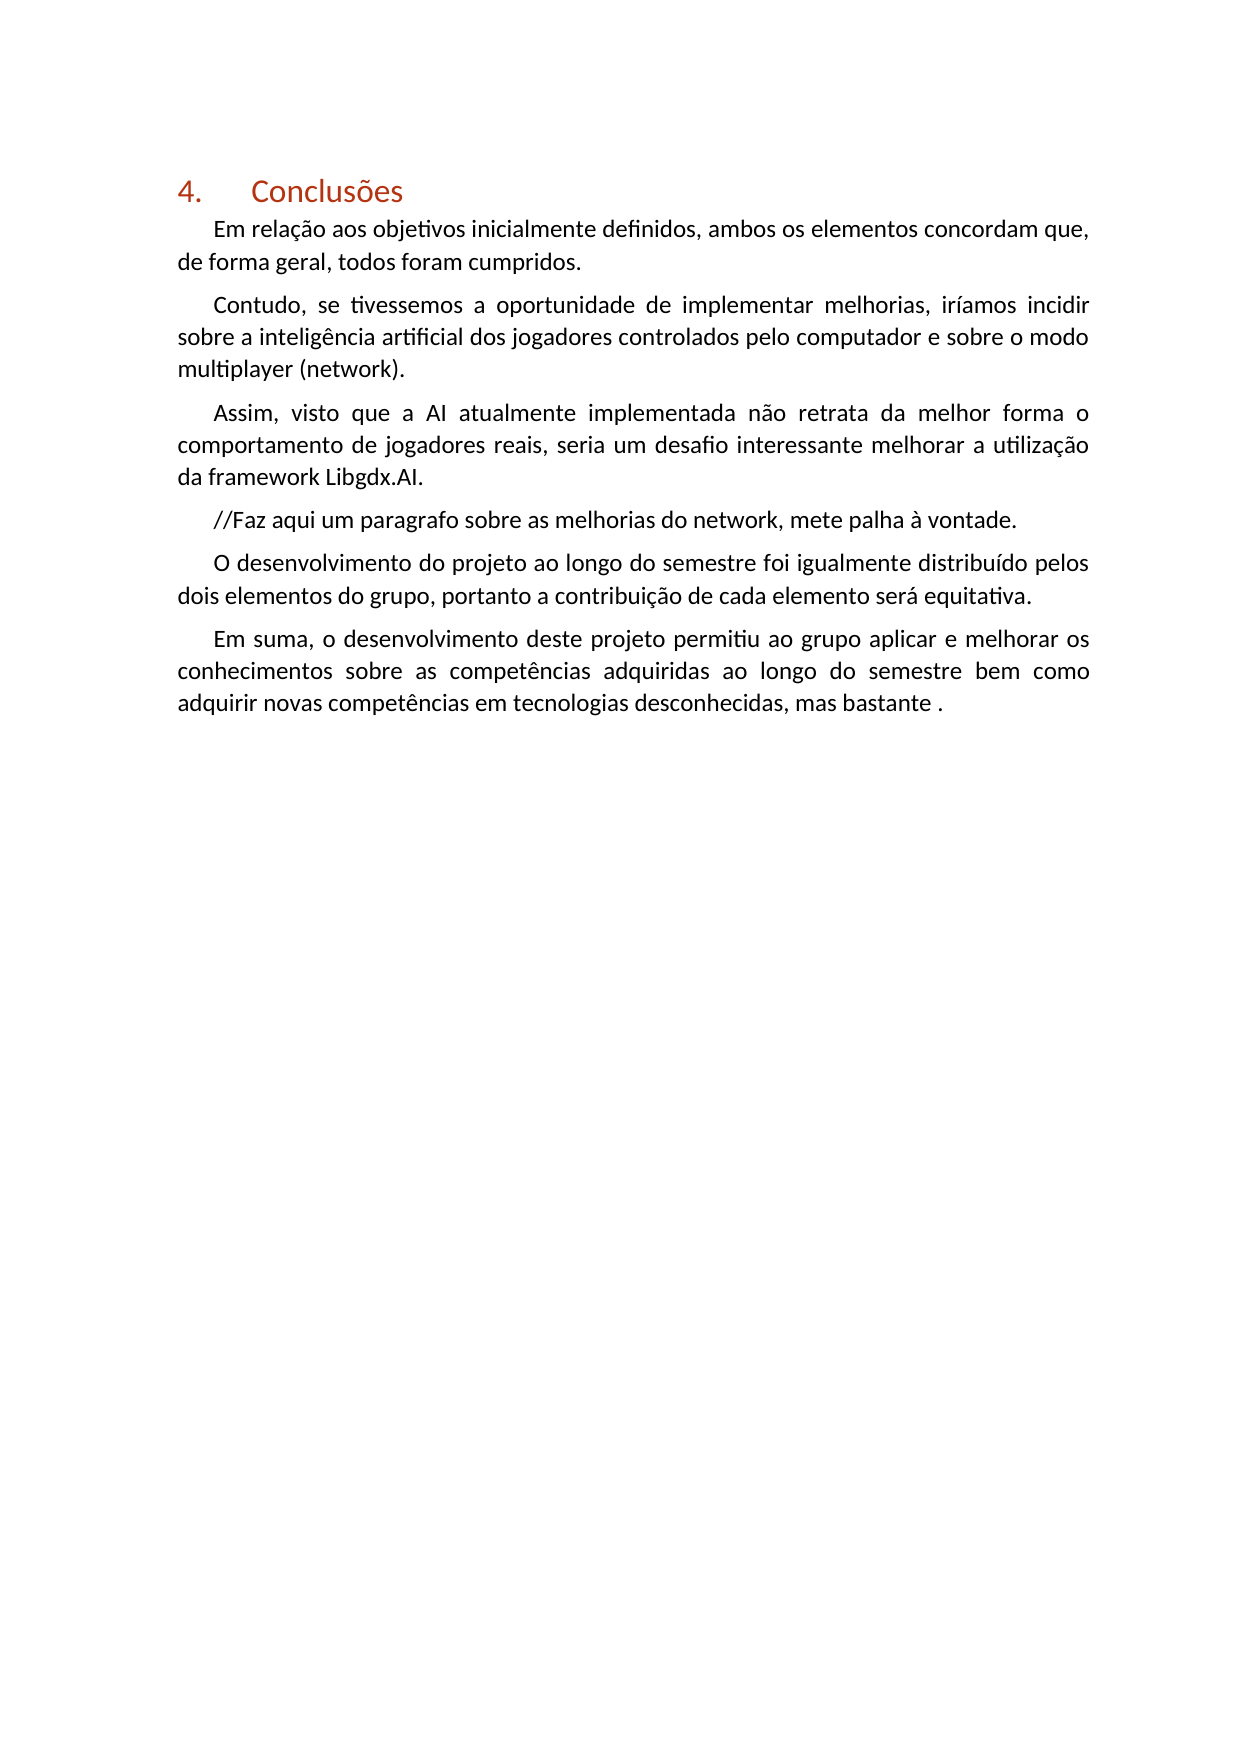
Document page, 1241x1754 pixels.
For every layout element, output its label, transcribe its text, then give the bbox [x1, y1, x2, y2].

text Contudo, se tivessemos a oportunidade de implementar melhorias, iríamos incidir sobre a inteligência artificial dos jogadores controlados pelo computador e sobre o modo multiplayer (network). [177, 289, 1091, 384]
subtitle Conclusões [177, 169, 1091, 210]
text Assim, visto que a AI atualmente implementada não retrata da melhor forma o comportamento de jogadores reais, seria um desafio interessante melhorar a utilização da framework Libgdx.AI. [177, 397, 1091, 492]
text Em relação aos objetivos inicialmente definidos, ambos os elementos concordam que, de forma geral, todos foram cumpridos. [177, 213, 1091, 276]
text //Faz aqui um paragrafo sobre as melhorias do network, mete palha à vontade. [177, 504, 1091, 535]
text O desenvolvimento do projeto ao longo do semestre foi igualmente distribuído pelos dois elementos do grupo, portanto a contribuição de cada elemento será equitativa. [177, 547, 1091, 610]
text Em suma, o desenvolvimento deste projeto permitiu ao grupo aplicar e melhorar os conhecimentos sobre as competências adquiridas ao longo do semestre bem como adquirir novas competências em tecnologias desconhecidas, mas bastante . [177, 623, 1091, 718]
